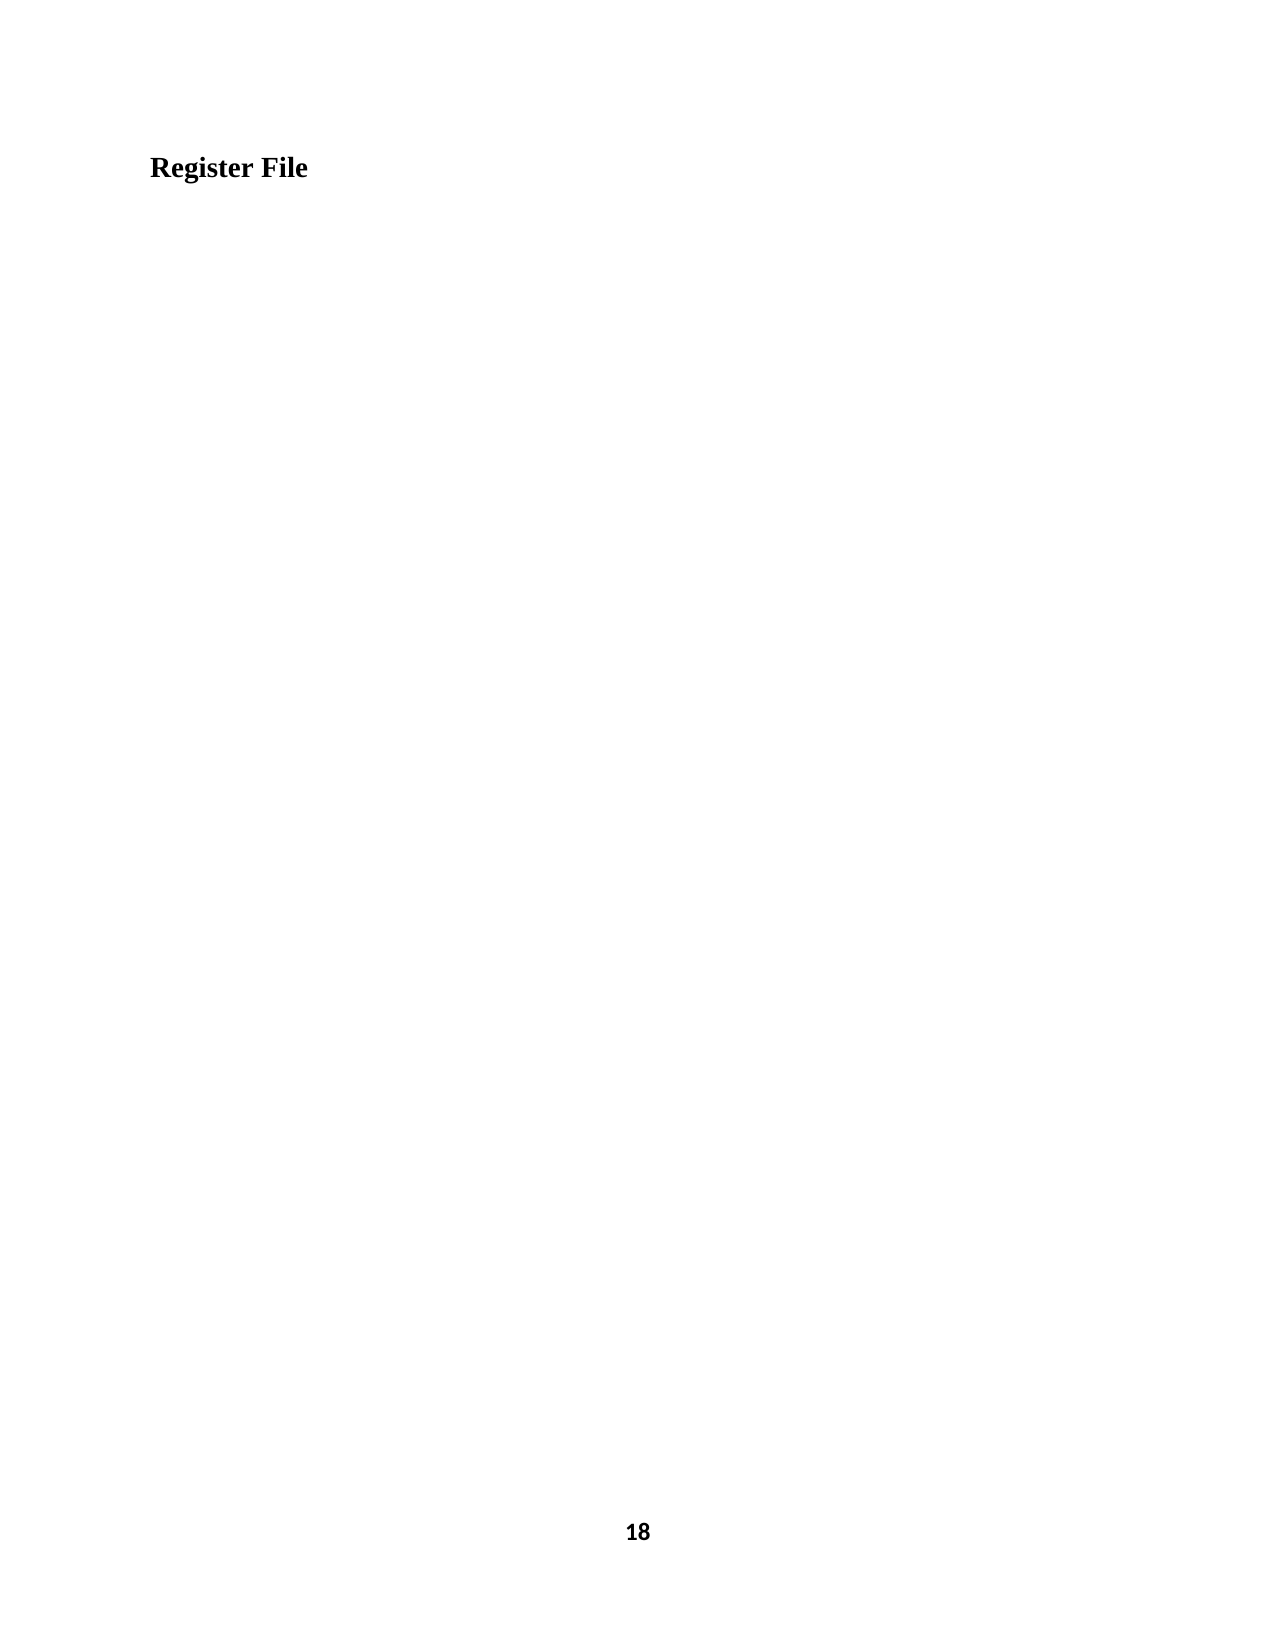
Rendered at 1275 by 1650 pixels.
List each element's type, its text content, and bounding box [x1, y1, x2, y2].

text Register File [150, 150, 1125, 183]
